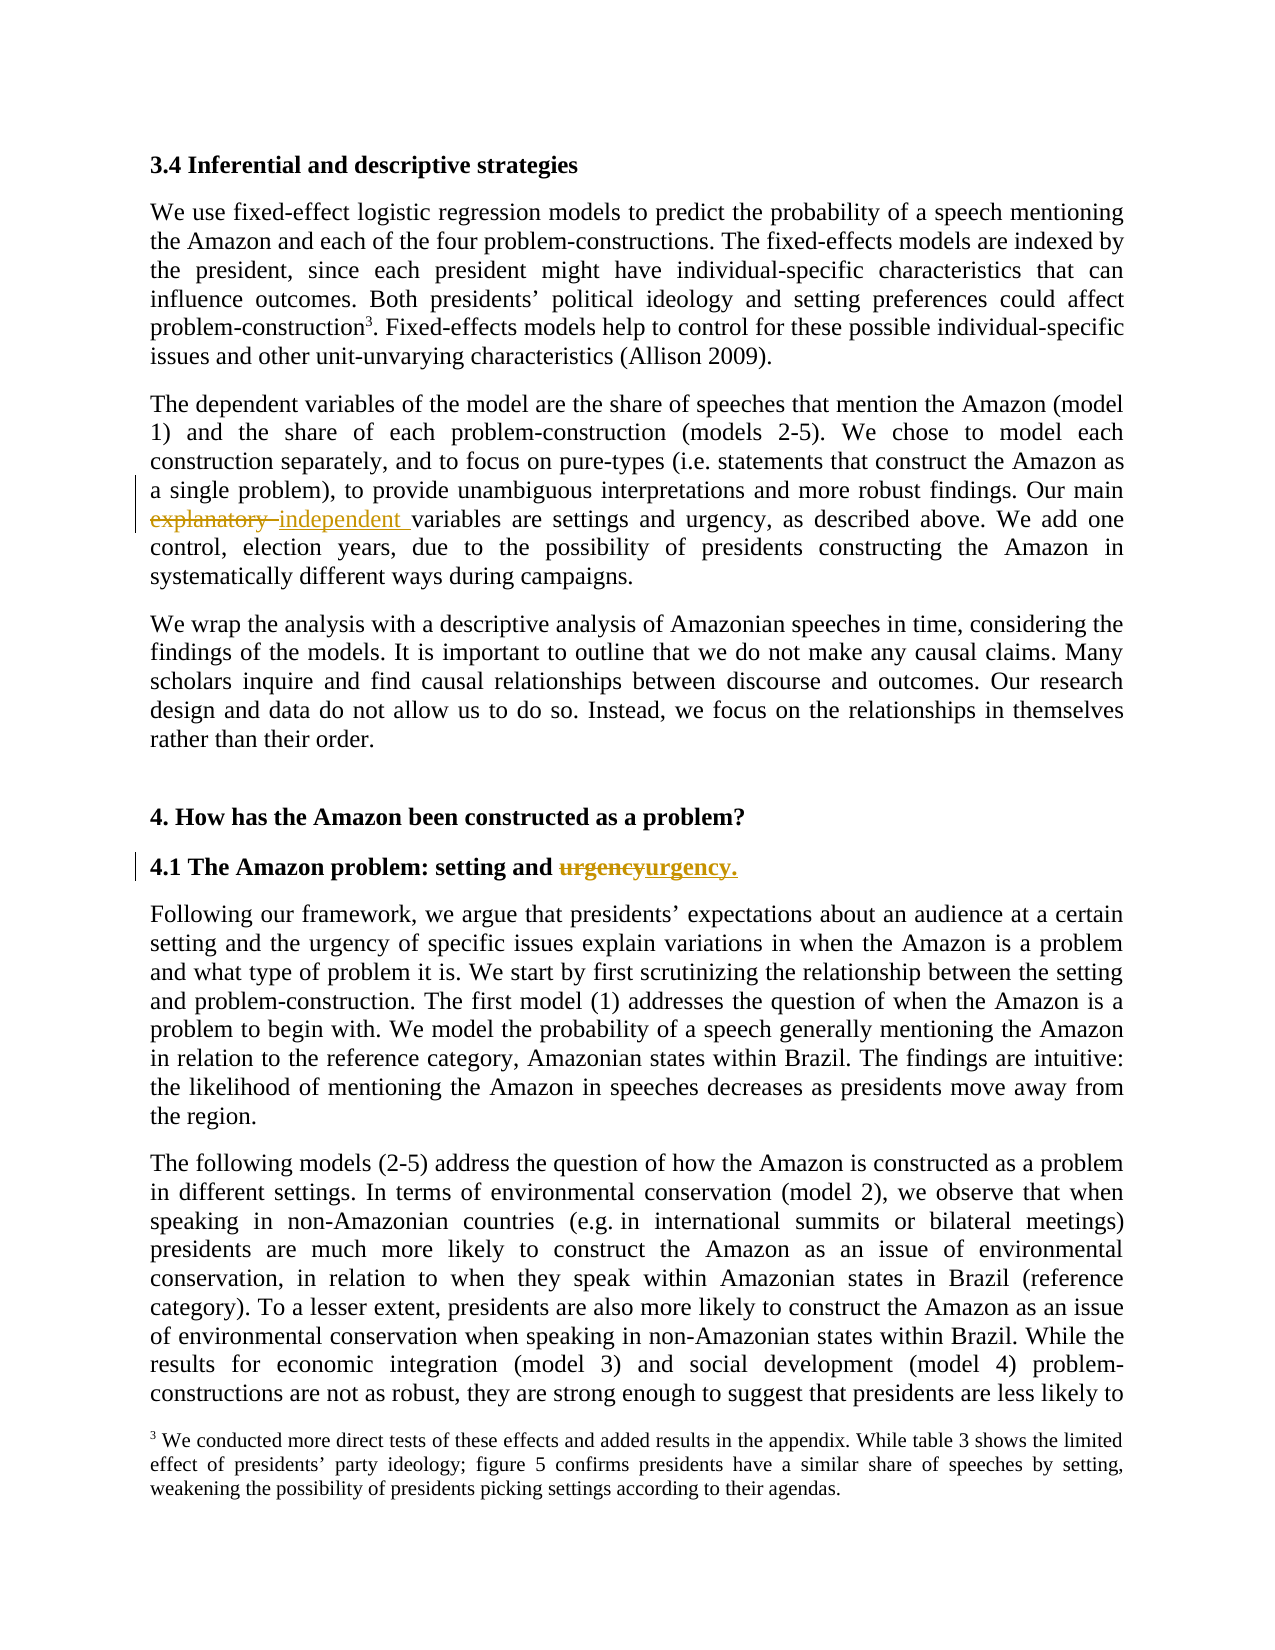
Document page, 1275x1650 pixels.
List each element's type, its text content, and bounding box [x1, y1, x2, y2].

text We use fixed-effect logistic regression models to predict the probability of a speech mentioning the Amazon and each of the four problem-constructions. The fixed-effects models are indexed by the president, since each president might have individual-specific characteristics that can influence outcomes. Both presidents’ political ideology and setting preferences could affect problem-construction. Fixed-effects models help to control for these possible individual-specific issues and other unit-unvarying characteristics (Allison 2009). [150, 197, 1125, 370]
subtitle 3.4 Inferential and descriptive strategies [150, 150, 1125, 179]
text The dependent variables of the model are the share of speeches that mention the Amazon (model 1) and the share of each problem-construction (models 2-5). We chose to model each construction separately, and to focus on pure-types (i.e. statements that construct the Amazon as a single problem), to provide unambiguous interpretations and more robust findings. Our main variables are settings and urgency, as described above. We add one control, election years, due to the possibility of presidents constructing the Amazon in systematically different ways during campaigns. [150, 389, 1125, 590]
subtitle 4.1 The Amazon problem: setting and [150, 852, 1125, 881]
text We wrap the analysis with a descriptive analysis of Amazonian speeches in time, considering the findings of the models. It is important to outline that we do not make any causal claims. Many scholars inquire and find causal relationships between discourse and outcomes. Our research design and data do not allow us to do so. Instead, we focus on the relationships in themselves rather than their order. [150, 609, 1125, 752]
text Following our framework, we argue that presidents’ expectations about an audience at a certain setting and the urgency of specific issues explain variations in when the Amazon is a problem and what type of problem it is. We start by first scrutinizing the relationship between the setting and problem-construction. The first model (1) addresses the question of when the Amazon is a problem to begin with. We model the probability of a speech generally mentioning the Amazon in relation to the reference category, Amazonian states within Brazil. The findings are intuitive: the likelihood of mentioning the Amazon in speeches decreases as presidents move away from the region. [150, 899, 1125, 1129]
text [150, 1148, 1125, 1407]
subtitle 4. How has the Amazon been constructed as a problem? [150, 802, 1125, 831]
